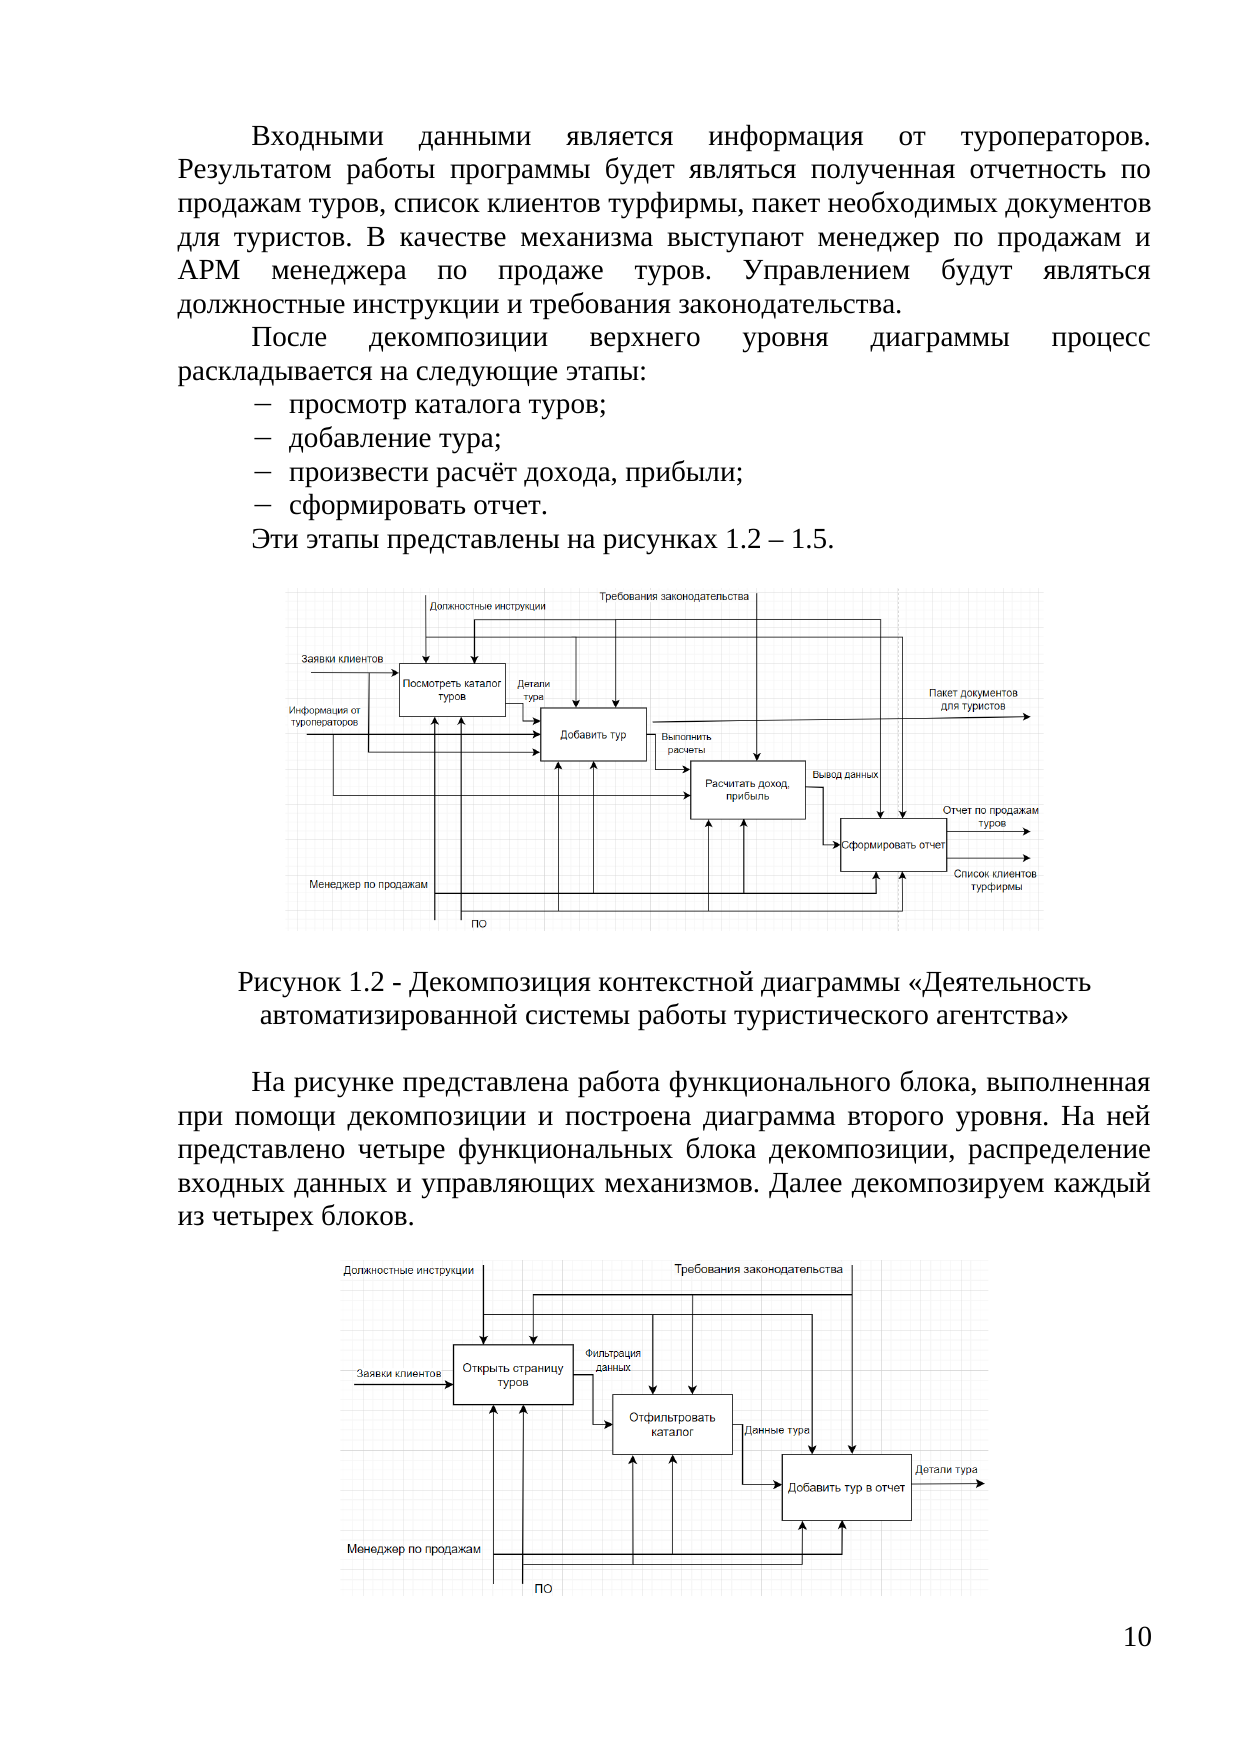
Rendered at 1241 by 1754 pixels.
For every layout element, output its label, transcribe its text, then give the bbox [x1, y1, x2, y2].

list −произвести расчёт дохода, прибыли; [251, 454, 1152, 487]
text На рисунке представлена работа функционального блока, выполненная при помощи декомпозиции и построена диаграмма второго уровня. На ней представлено четыре функциональных блока декомпозиции, распределение входных данных и управляющих механизмов. Далее декомпозируем каждый из четырех блоков. [177, 1064, 1152, 1232]
list −просмотр каталога туров; [251, 386, 1152, 420]
picture [340, 1260, 989, 1596]
text Эти этапы представлены на рисунках 1.2 – 1.5. [177, 521, 1152, 554]
picture [285, 588, 1044, 931]
list −сформировать отчет. [251, 487, 1152, 521]
text После декомпозиции верхнего уровня диаграммы процесс раскладывается на следующие этапы: [177, 319, 1152, 386]
text Рисунок 1.2 - Декомпозиция контекстной диаграммы «Деятельность автоматизированной системы работы туристического агентства» [177, 964, 1152, 1031]
list −добавление тура; [251, 420, 1152, 454]
text Входными данными является информация от туроператоров. Результатом работы программы будет являться полученная отчетность по продажам туров, список клиентов турфирмы, пакет необходимых документов для туристов. В качестве механизма выступают менеджер по продажам и АРМ менеджера по продаже туров. Управлением будут являться должностные инструкции и требования законодательства. [177, 118, 1152, 319]
